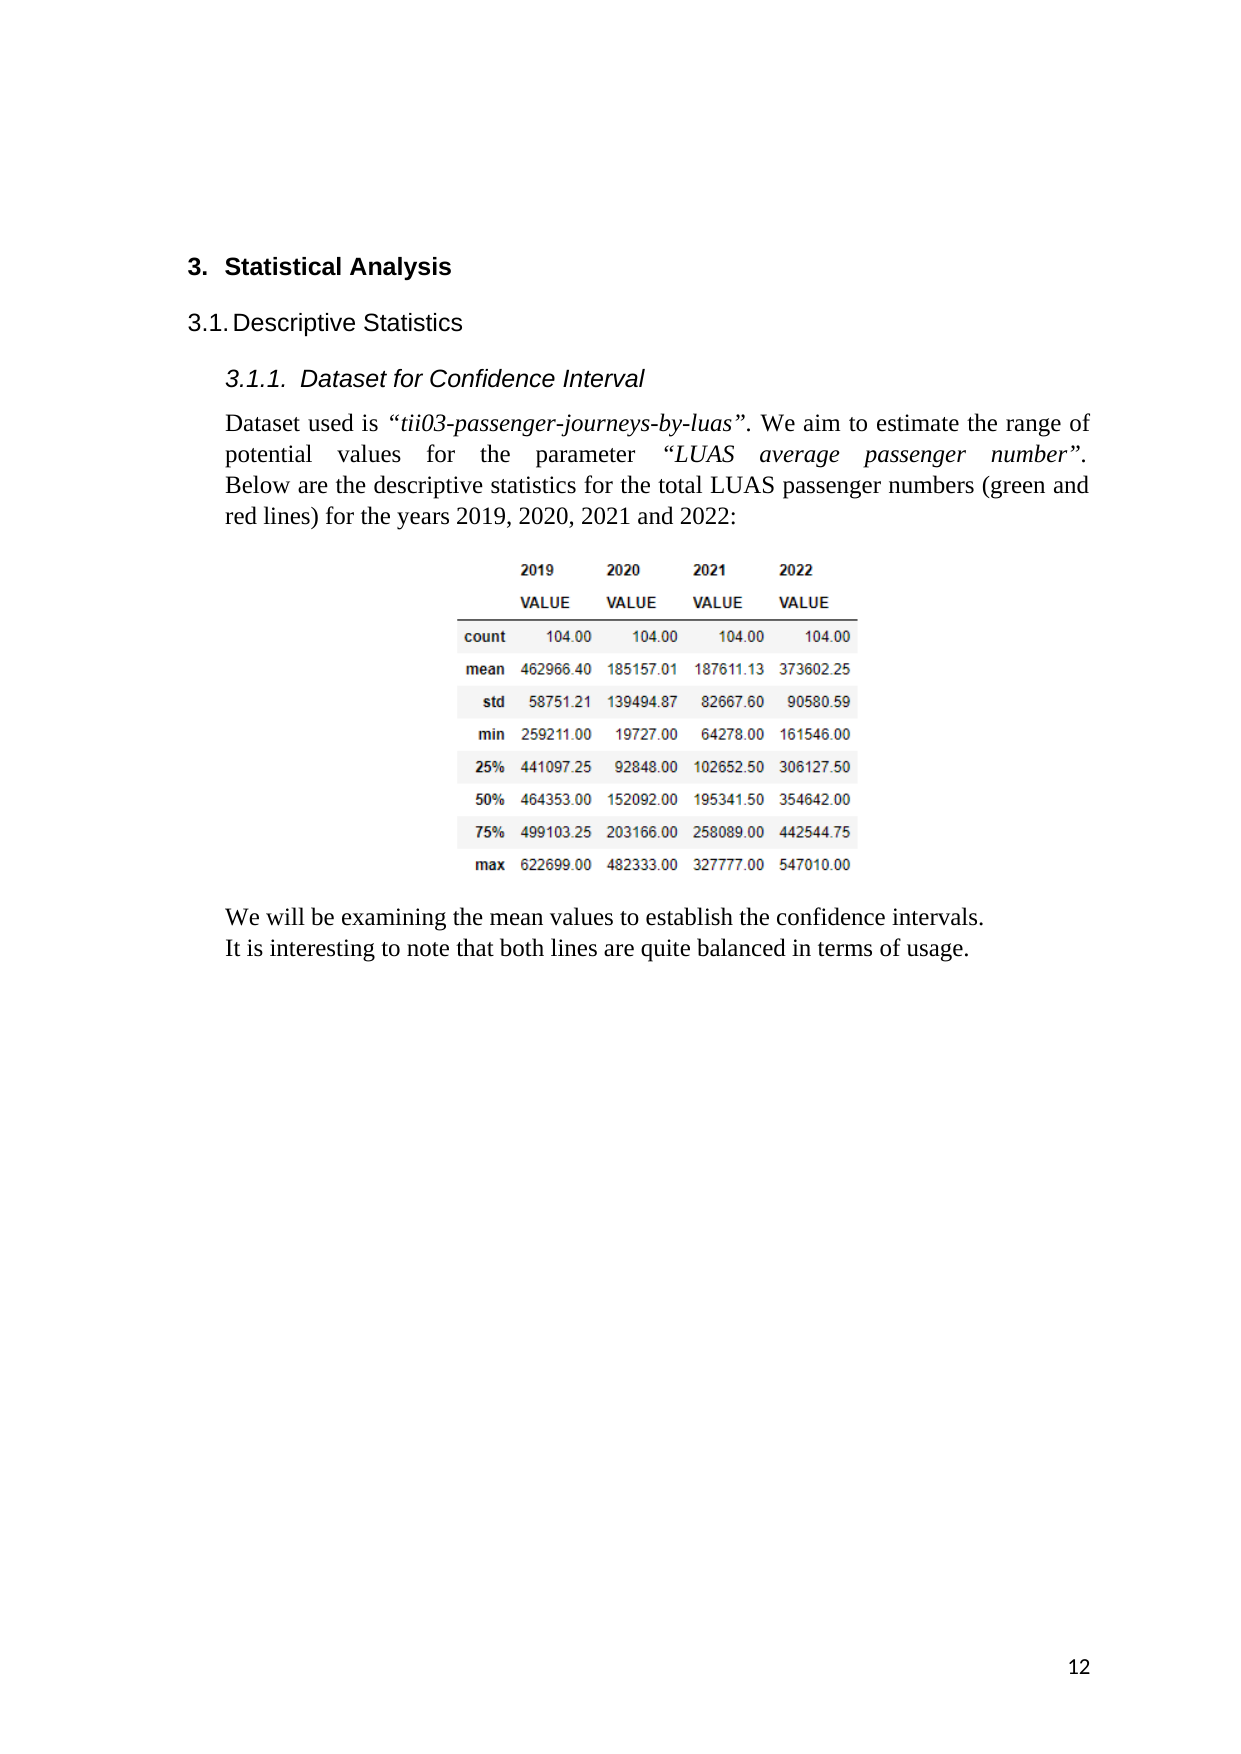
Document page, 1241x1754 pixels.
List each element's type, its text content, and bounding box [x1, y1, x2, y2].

subtitle Statistical Analysis [187, 252, 1090, 281]
subtitle Descriptive Statistics [187, 308, 1090, 337]
text Dataset used is “tii03-passenger-journeys-by-luas”. We aim to estimate the range of potential values for the parameter “LUAS average passenger number”. Below are the descriptive statistics for the total LUAS passenger numbers (green and red lines) for the years 2019, 2020, 2021 and 2022: [225, 408, 1090, 529]
subtitle Dataset for Confidence Interval [225, 364, 1090, 393]
picture [442, 548, 874, 884]
text We will be examining the mean values to establish the confidence intervals. It is interesting to note that both lines are quite balanced in terms of usage. [225, 902, 1090, 962]
